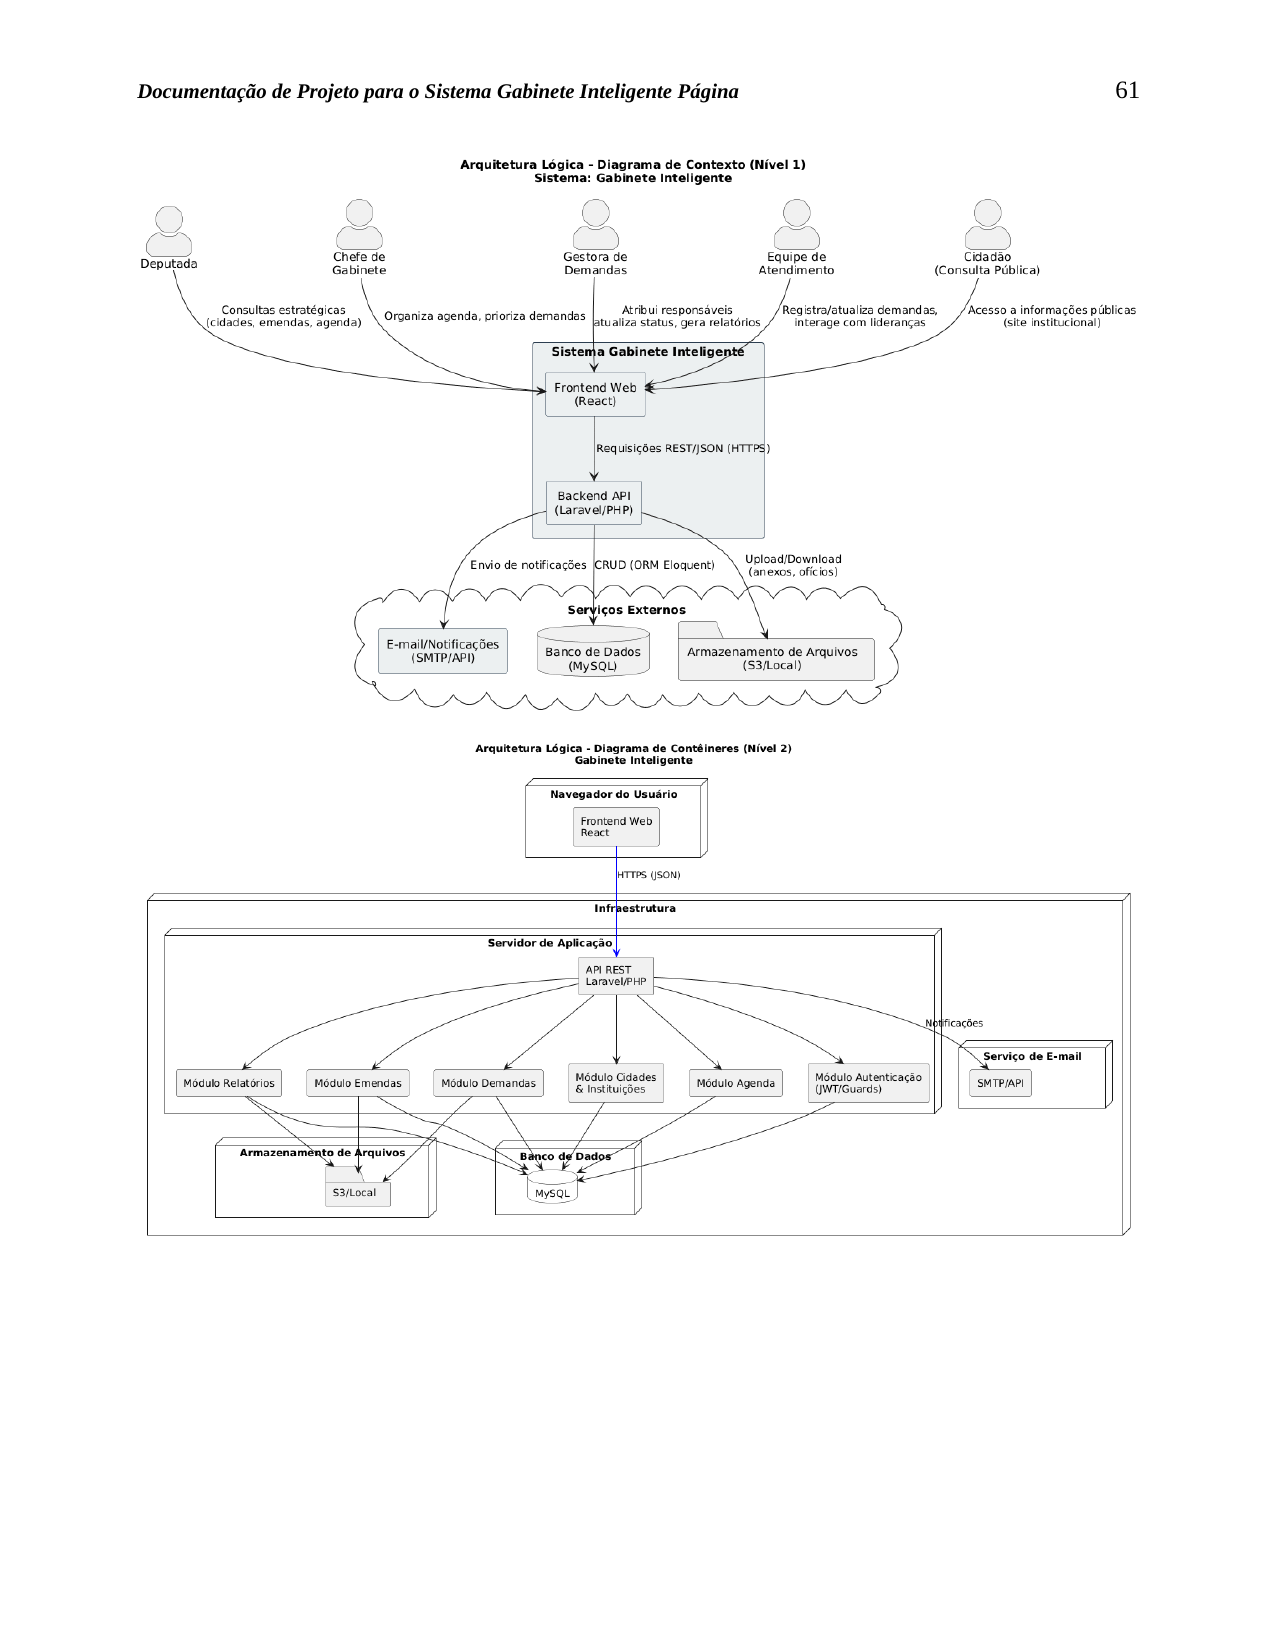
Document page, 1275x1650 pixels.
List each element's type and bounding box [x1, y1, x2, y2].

picture [135, 150, 1140, 721]
picture [135, 735, 1140, 1246]
